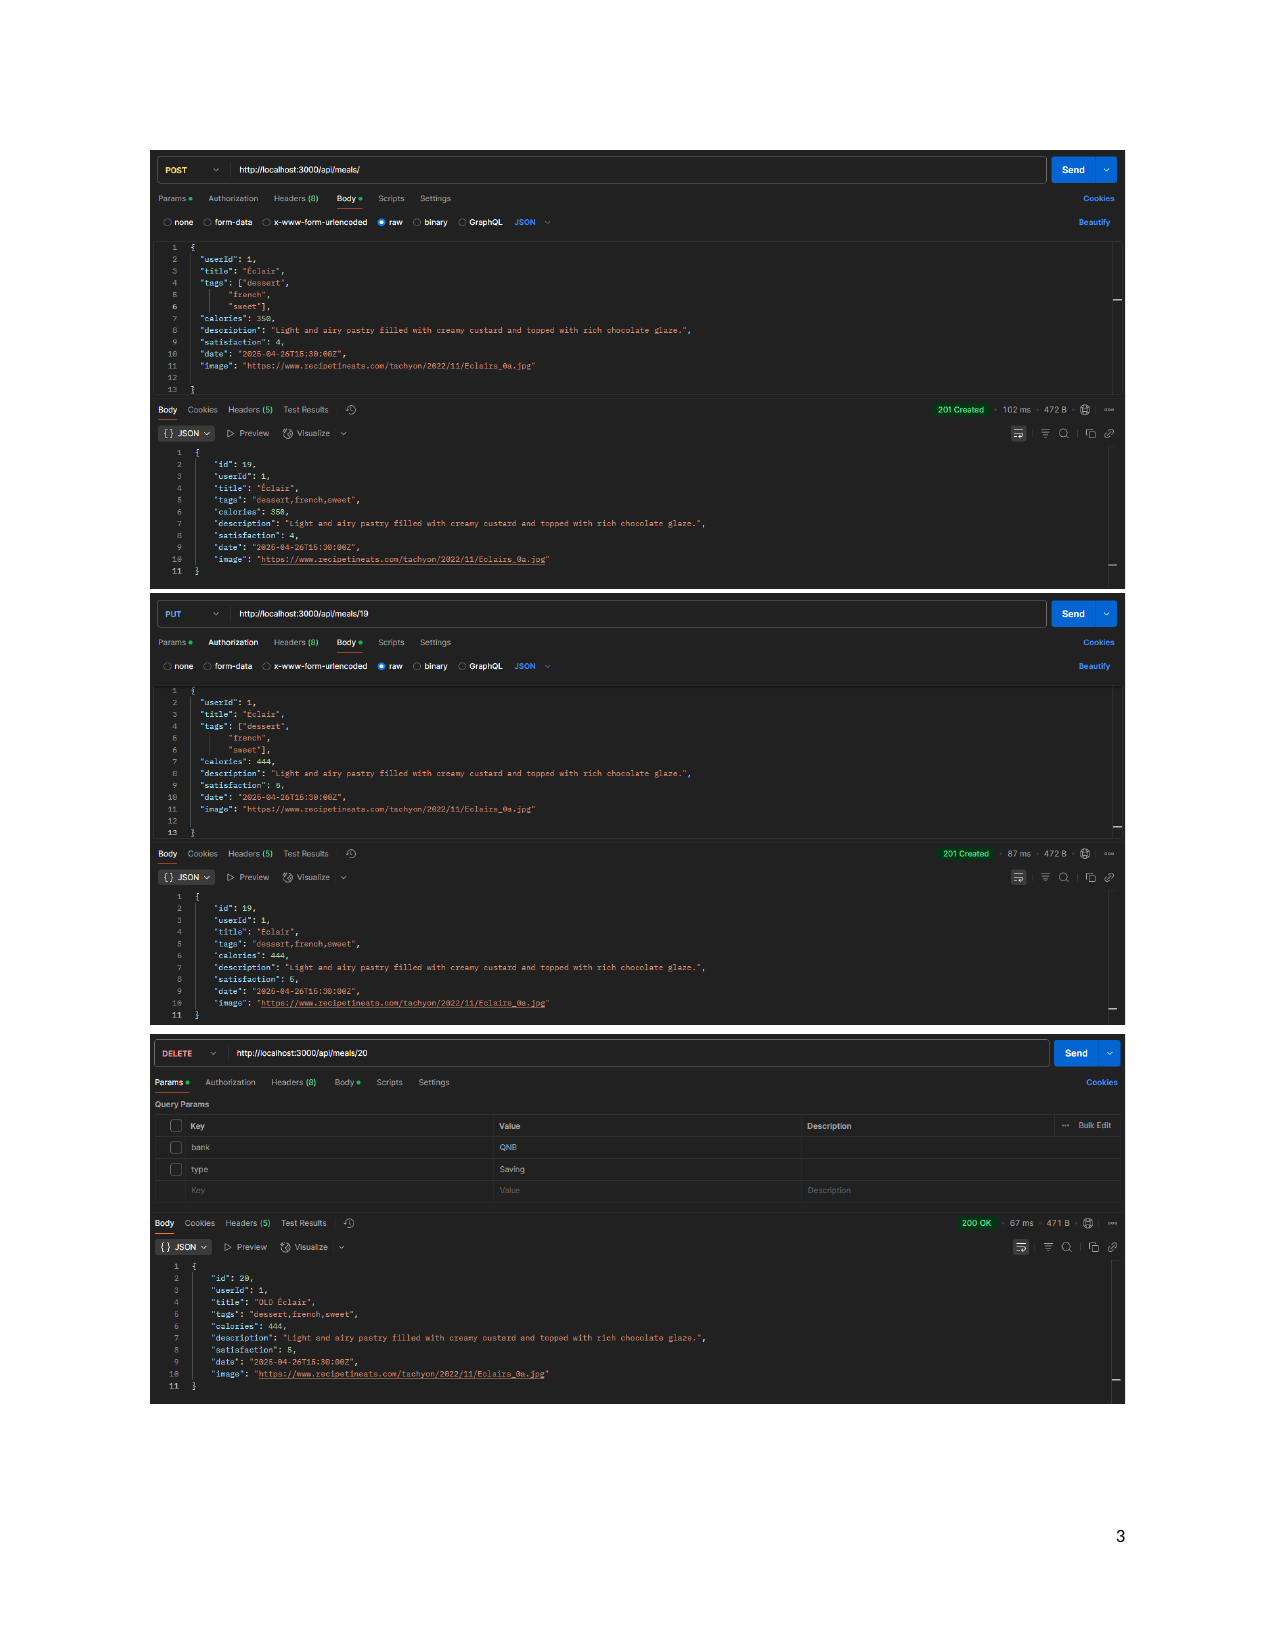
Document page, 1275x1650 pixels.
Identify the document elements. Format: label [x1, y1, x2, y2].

picture [150, 593, 1125, 1025]
picture [150, 1034, 1125, 1404]
picture [150, 150, 1125, 589]
